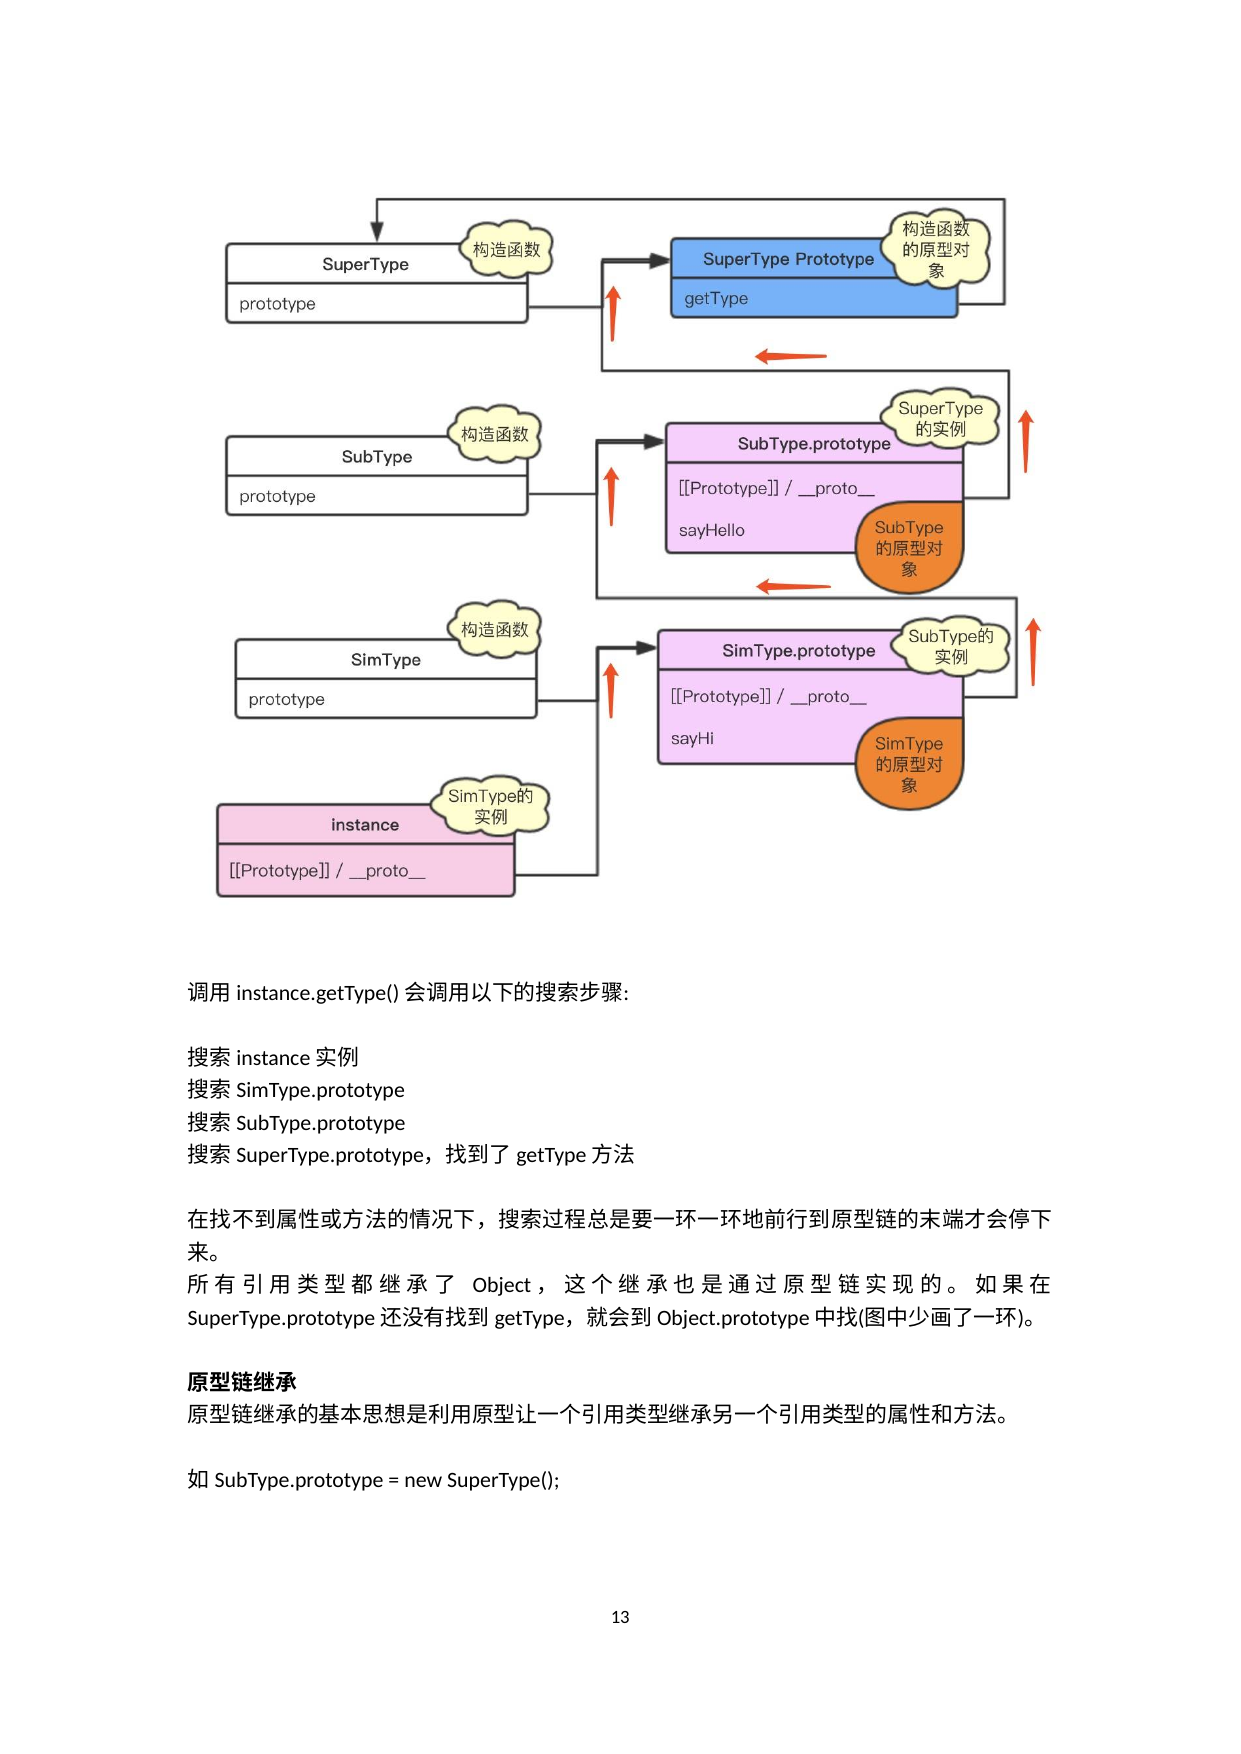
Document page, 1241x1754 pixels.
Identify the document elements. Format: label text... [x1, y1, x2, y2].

text 搜索 SubType.prototype [187, 1104, 1053, 1137]
text 原型链继承 [187, 1364, 1053, 1397]
text 搜索 SimType.prototype [187, 1072, 1053, 1104]
text 如 SubType.prototype = new SuperType(); [187, 1462, 1053, 1494]
text 在找不到属性或方法的情况下，搜索过程总是要一环一环地前行到原型链的末端才会停下来。 [187, 1202, 1053, 1267]
text 调用 instance.getType() 会调用以下的搜索步骤: [187, 974, 1053, 1007]
text 搜索 SuperType.prototype，找到了 getType 方法 [187, 1137, 1053, 1169]
picture [187, 162, 1053, 939]
text 搜索 instance 实例 [187, 1039, 1053, 1072]
text 所有引用类型都继承了 Object，这个继承也是通过原型链实现的。如果在 SuperType.prototype 还没有找到 getType，就会到 Object.prototype中找(图中少画了一环)。 [187, 1267, 1053, 1332]
text 原型链继承的基本思想是利用原型让一个引用类型继承另一个引用类型的属性和方法。 [187, 1397, 1053, 1429]
